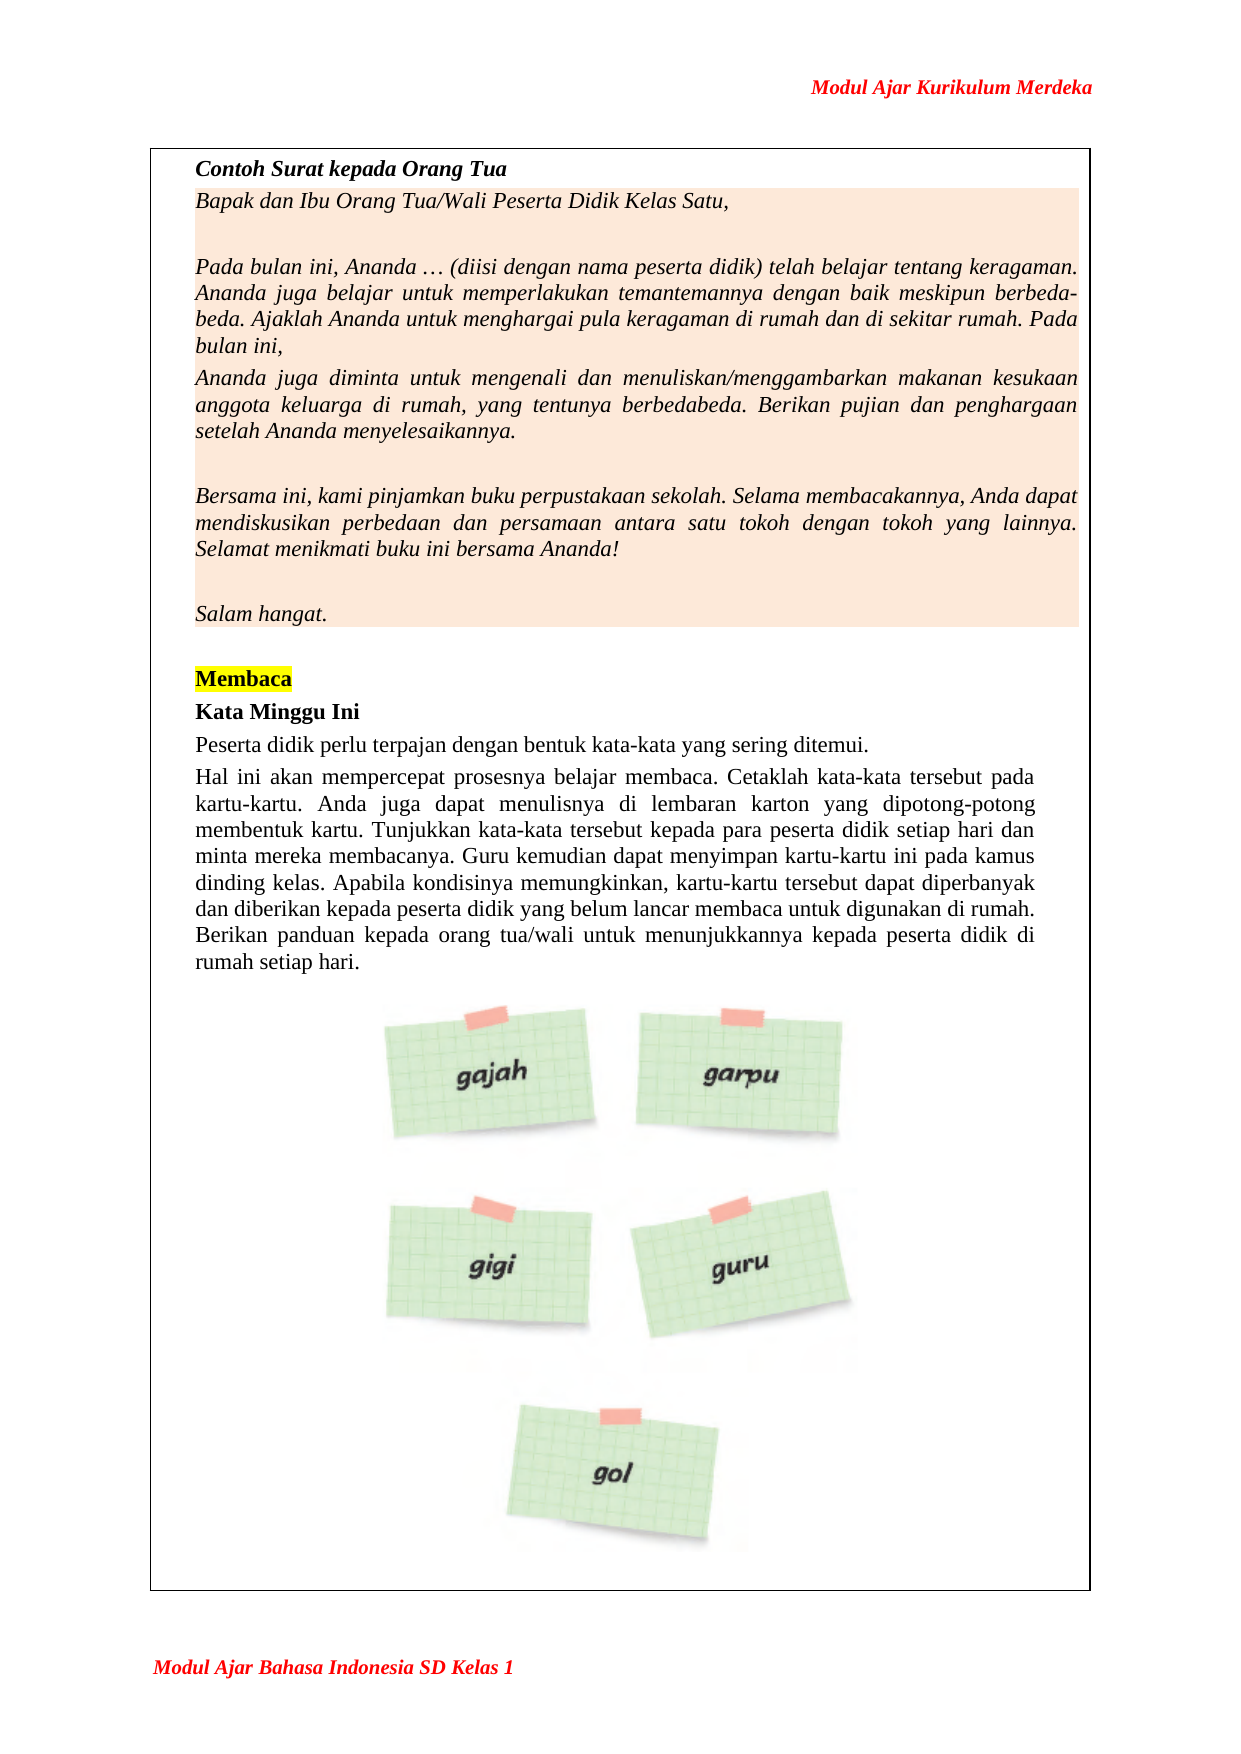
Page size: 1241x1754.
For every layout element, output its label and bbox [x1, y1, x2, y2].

picture [367, 980, 865, 1552]
table_cell [151, 149, 1089, 1590]
